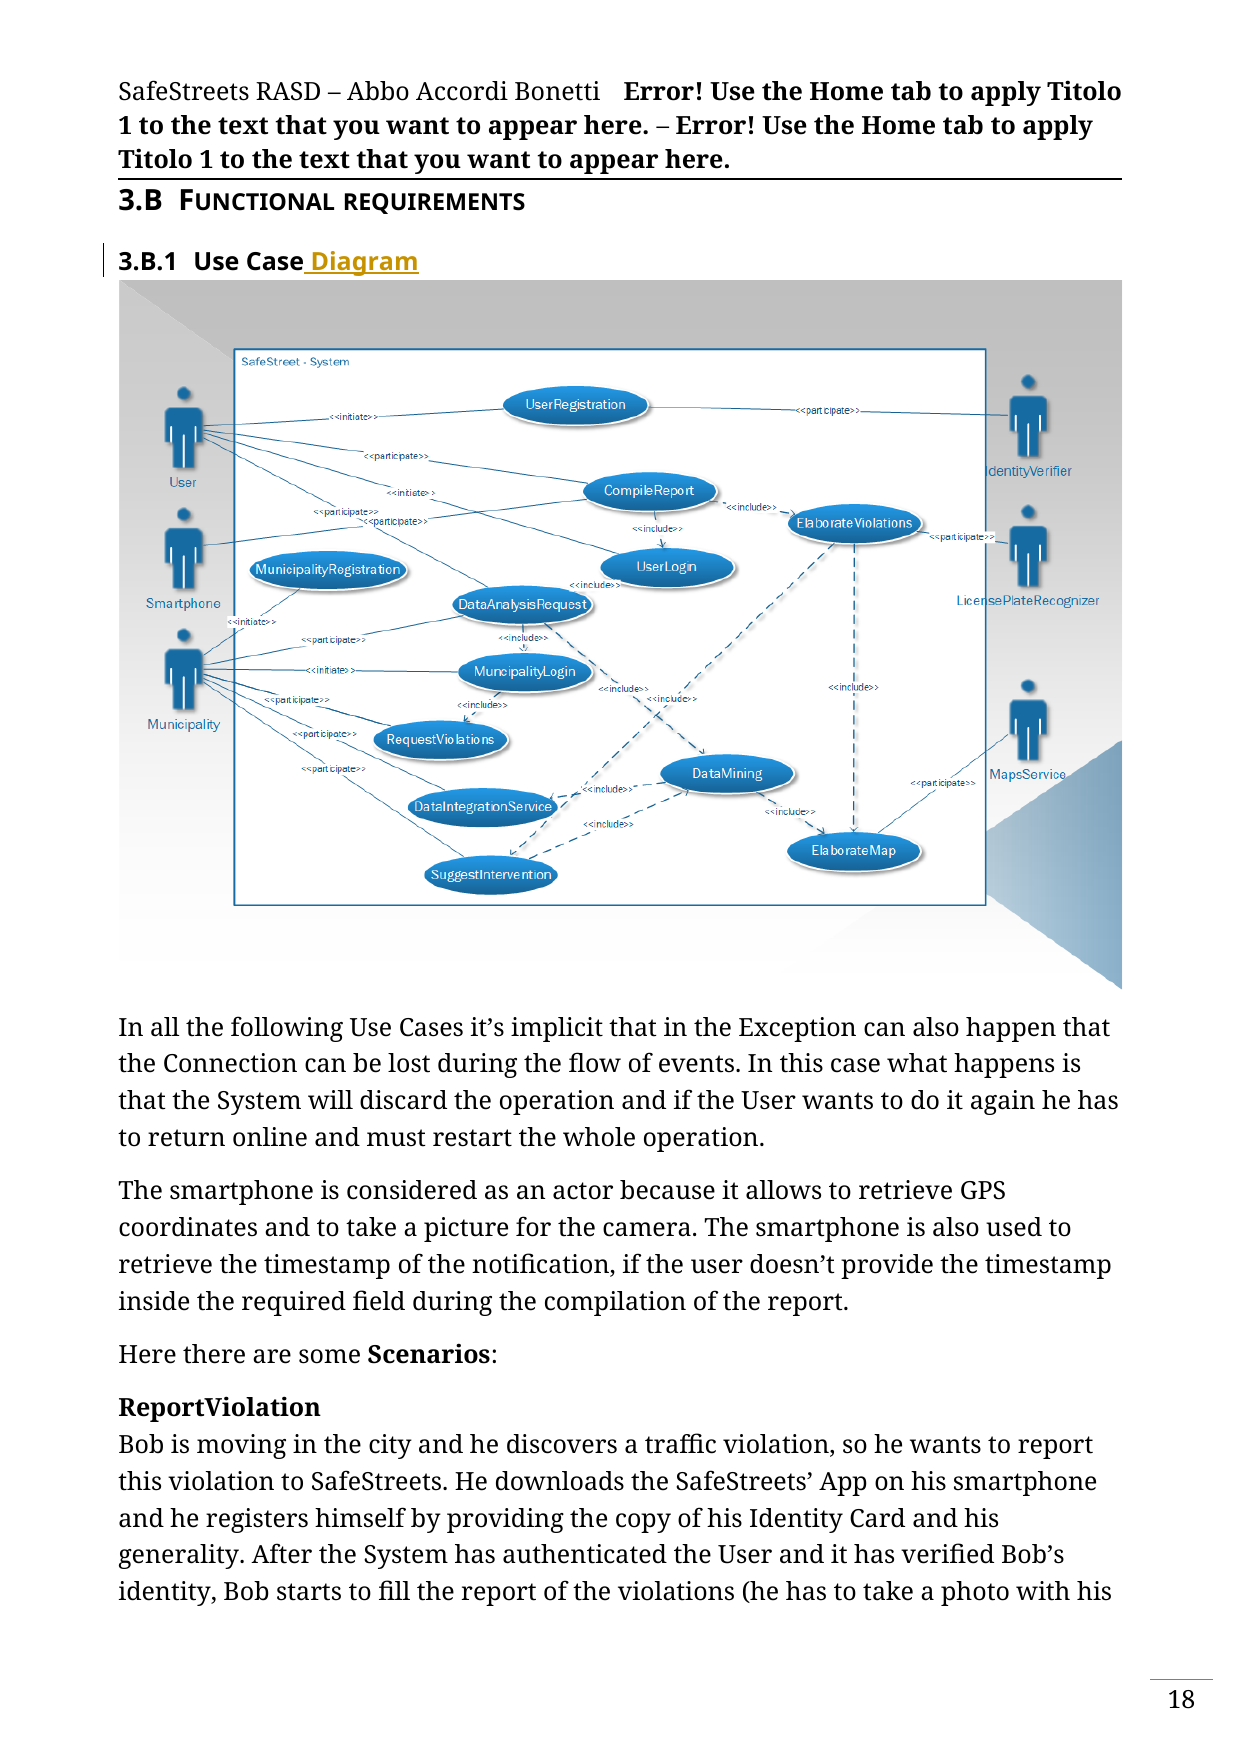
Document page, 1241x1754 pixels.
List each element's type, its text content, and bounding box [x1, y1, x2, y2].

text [118, 1390, 1122, 1608]
subtitle Functional requirements [118, 180, 1122, 219]
text The smartphone is considered as an actor because it allows to retrieve GPS coordinates and to take a picture for the camera. The smartphone is also used to retrieve the timestamp of the notification, if the user doesn’t provide the timestamp inside the required field during the compilation of the report. [118, 1173, 1122, 1317]
text Here there are some Scenarios: [118, 1337, 1122, 1371]
picture [118, 280, 1123, 990]
subtitle Use Case [118, 243, 1122, 277]
text In all the following Use Cases it’s implicit that in the Exception can also happen that the Connection can be lost during the flow of events. In this case what happens is that the System will discard the operation and if the User wants to do it again he has to return online and must restart the whole operation. [118, 1009, 1122, 1153]
